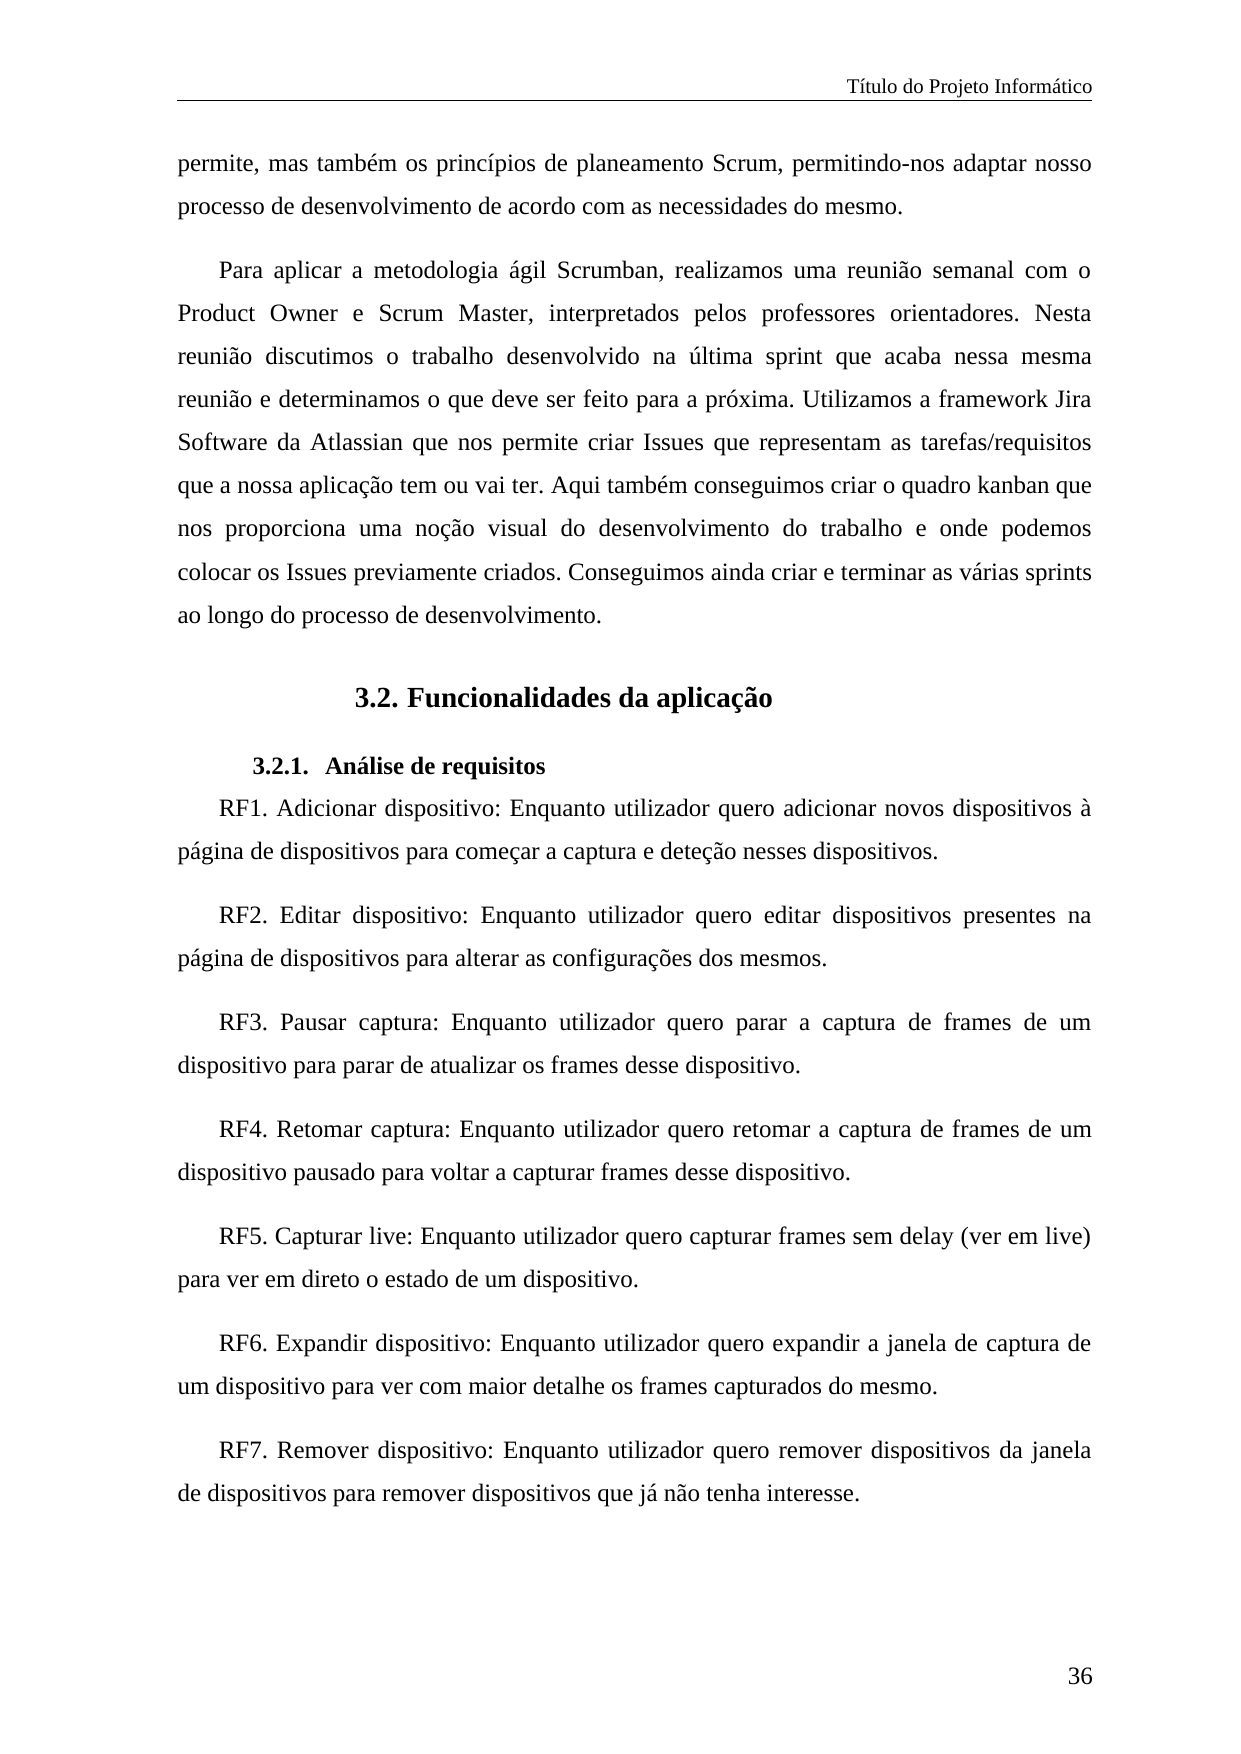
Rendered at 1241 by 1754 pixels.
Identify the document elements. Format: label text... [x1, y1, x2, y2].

text RF2. Editar dispositivo: Enquanto utilizador quero editar dispositivos presentes na página de dispositivos para alterar as configurações dos mesmos. [177, 900, 1092, 972]
text RF3. Pausar captura: Enquanto utilizador quero parar a captura de frames de um dispositivo para parar de atualizar os frames desse dispositivo. [177, 1007, 1092, 1079]
text RF7. Remover dispositivo: Enquanto utilizador quero remover dispositivos da janela de dispositivos para remover dispositivos que já não tenha interesse. [177, 1435, 1092, 1507]
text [177, 148, 1092, 219]
subtitle Análise de requisitos [252, 751, 1092, 780]
text RF5. Capturar live: Enquanto utilizador quero capturar frames sem delay (ver em live) para ver em direto o estado de um dispositivo. [177, 1221, 1092, 1293]
text RF4. Retomar captura: Enquanto utilizador quero retomar a captura de frames de um dispositivo pausado para voltar a capturar frames desse dispositivo. [177, 1114, 1092, 1186]
subtitle Funcionalidades da aplicação [354, 680, 1092, 714]
text Para aplicar a metodologia ágil Scrumban, realizamos uma reunião semanal com o Product Owner e Scrum Master, interpretados pelos professores orientadores. Nesta reunião discutimos o trabalho desenvolvido na última sprint que acaba nessa mesma reunião e determinamos o que deve ser feito para a próxima. Utilizamos a framework Jira Software da Atlassian que nos permite criar Issues que representam as tarefas/requisitos que a nossa aplicação tem ou vai ter. Aqui também conseguimos criar o quadro kanban que nos proporciona uma noção visual do desenvolvimento do trabalho e onde podemos colocar os Issues previamente criados. Conseguimos ainda criar e terminar as várias sprints ao longo do processo de desenvolvimento. [177, 255, 1092, 628]
text RF6. Expandir dispositivo: Enquanto utilizador quero expandir a janela de captura de um dispositivo para ver com maior detalhe os frames capturados do mesmo. [177, 1328, 1092, 1400]
text RF1. Adicionar dispositivo: Enquanto utilizador quero adicionar novos dispositivos à página de dispositivos para começar a captura e deteção nesses dispositivos. [177, 793, 1092, 864]
